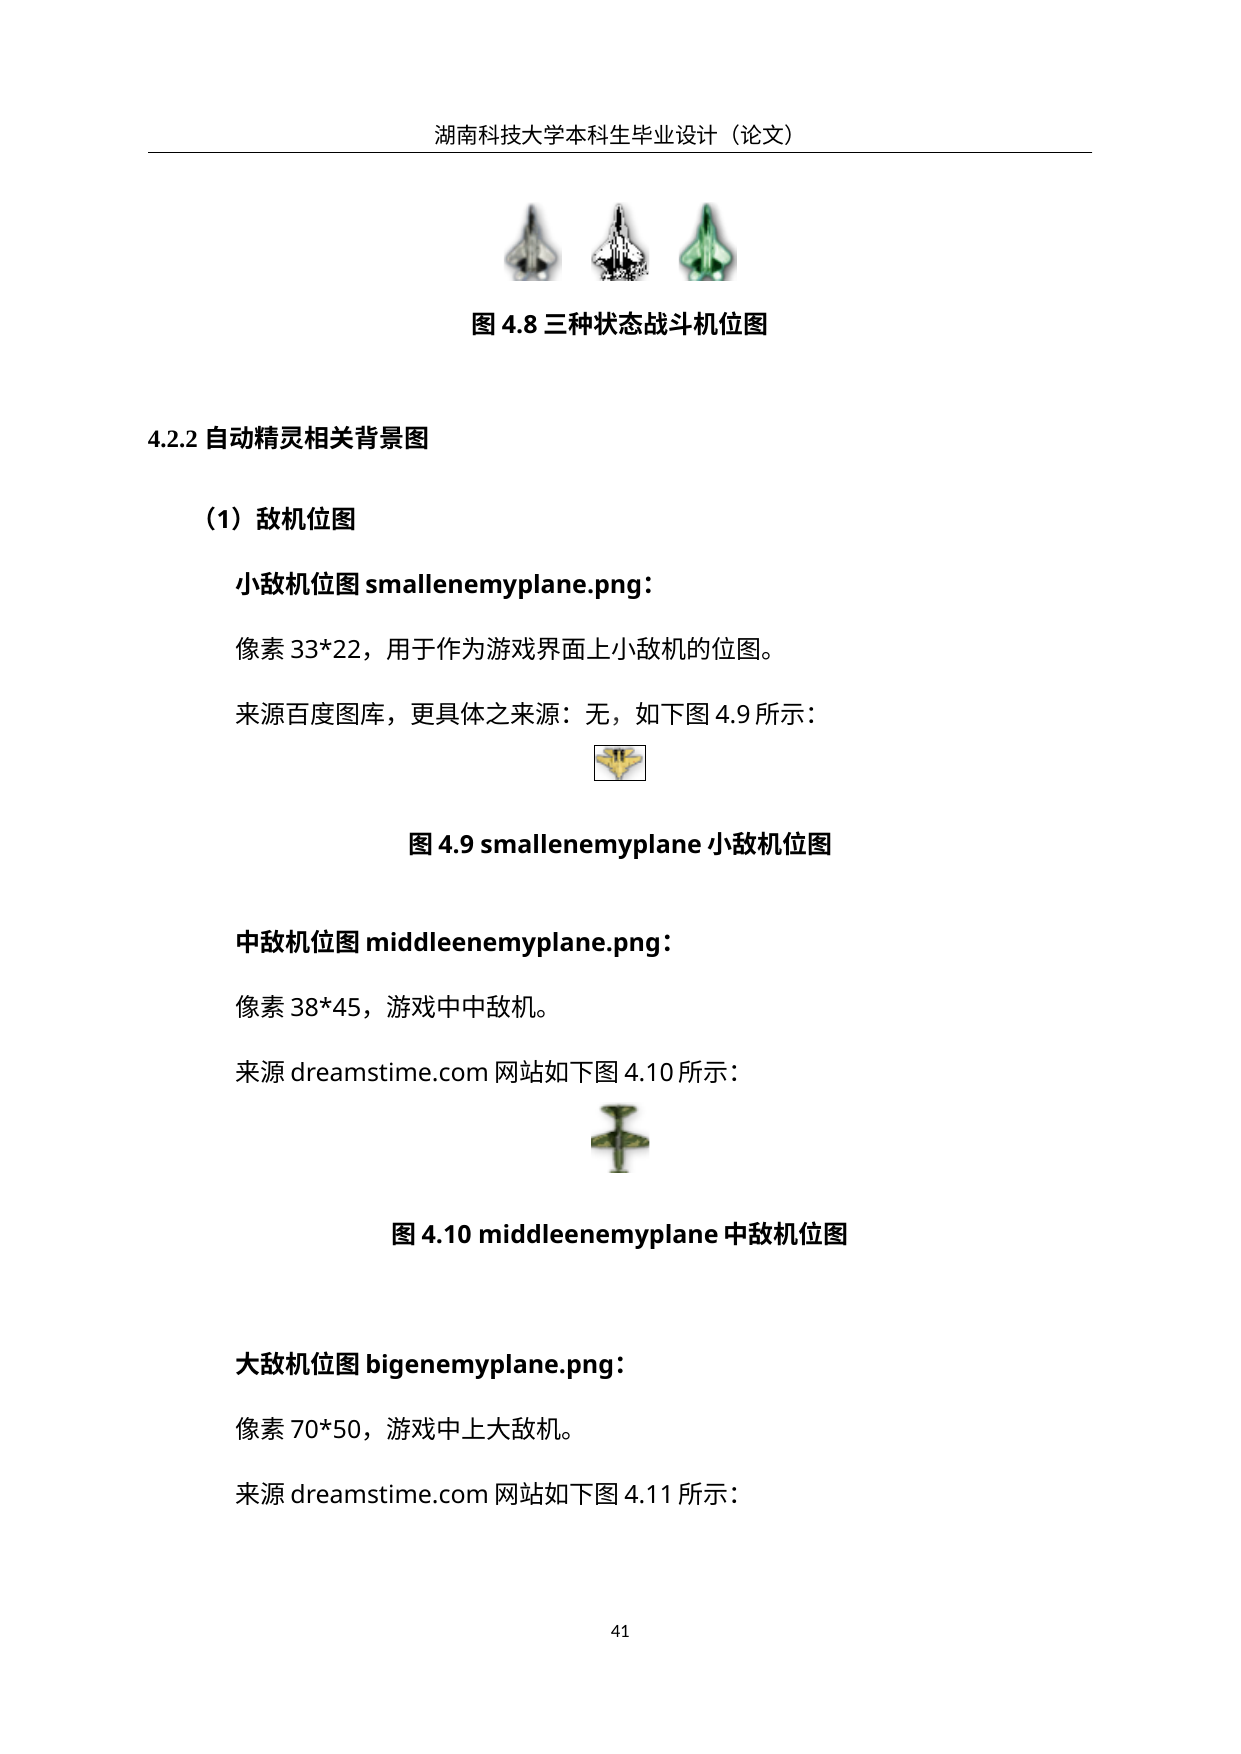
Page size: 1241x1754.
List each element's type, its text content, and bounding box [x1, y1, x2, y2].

picture [503, 202, 562, 281]
picture [678, 202, 737, 281]
text 像素38*45，游戏中中敌机。 [191, 973, 1092, 1038]
text 像素33*22，用于作为游戏界面上小敌机的位图。 [191, 615, 1092, 680]
text 图4.9 smallenemyplane小敌机位图 [148, 810, 1092, 875]
picture [591, 1102, 650, 1173]
picture [595, 746, 645, 780]
text 来源dreamstime.com网站如下图4.10所示： [191, 1038, 1092, 1103]
text 中敌机位图middleenemyplane.png： [191, 908, 1092, 973]
text 小敌机位图smallenemyplane.png： [191, 550, 1092, 615]
text 大敌机位图bigenemyplane.png： [191, 1330, 1092, 1395]
text 来源dreamstime.com网站如下图4.11所示： [191, 1460, 1092, 1525]
subtitle 4.2.2 自动精灵相关背景图 [148, 404, 1092, 469]
text 图4.8 三种状态战斗机位图 [148, 290, 1092, 355]
text 来源百度图库，更具体之来源：无，如下图4.9所示： [191, 680, 1092, 745]
text 像素70*50，游戏中上大敌机。 [191, 1395, 1092, 1460]
text （1）敌机位图 [148, 485, 1092, 550]
text 图4.10 middleenemyplane中敌机位图 [148, 1200, 1092, 1265]
picture [591, 202, 650, 281]
